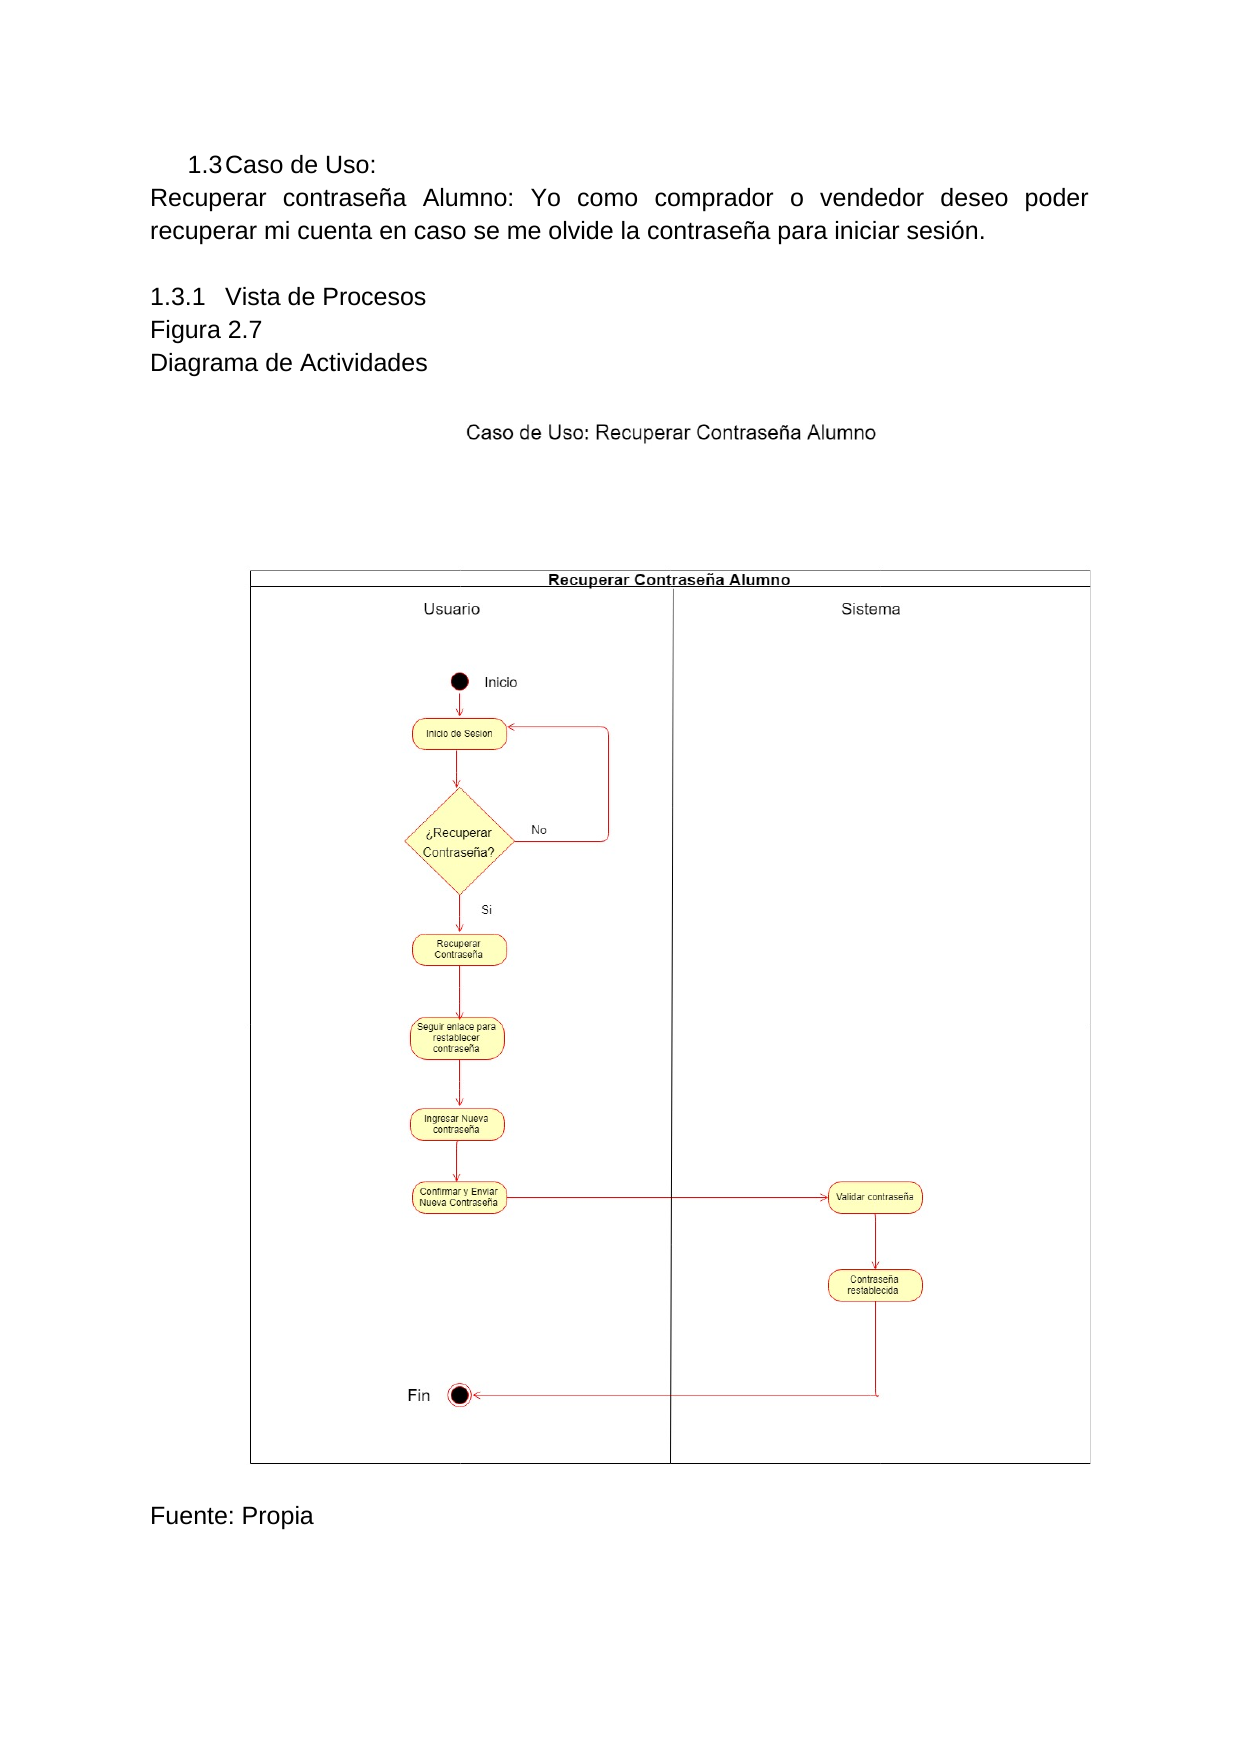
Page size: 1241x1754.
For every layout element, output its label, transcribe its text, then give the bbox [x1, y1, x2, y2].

picture [150, 414, 1091, 1465]
text Figura 2.7 [150, 315, 1090, 344]
text Recuperar contraseña Alumno: Yo como comprador o vendedor deseo poder recuperar mi cuenta en caso se me olvide la contraseña para iniciar sesión. [150, 183, 1090, 245]
list Caso de Uso: [187, 150, 1090, 179]
text Fuente: Propia [150, 1501, 1090, 1530]
text Diagrama de Actividades [150, 348, 1090, 377]
text 1.3.1 Vista de Procesos [150, 282, 1090, 311]
